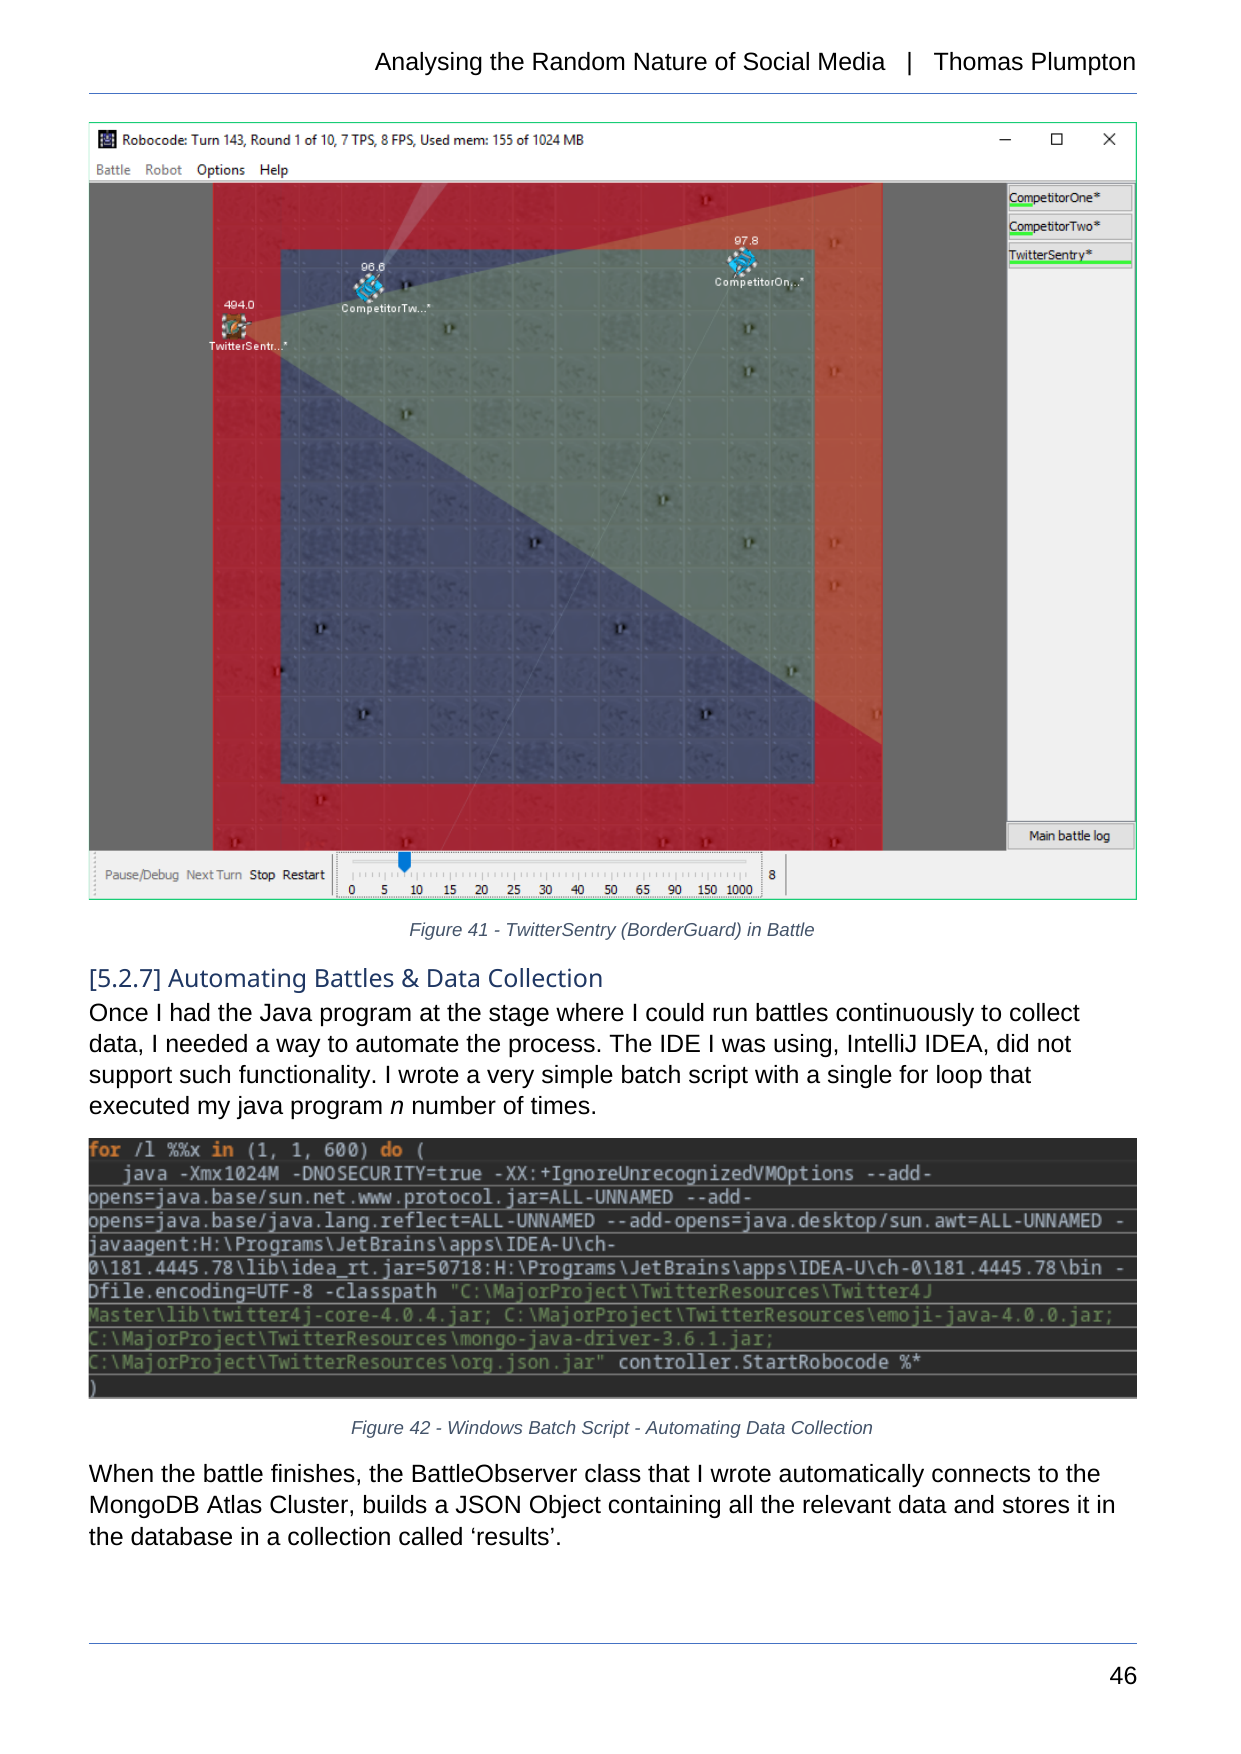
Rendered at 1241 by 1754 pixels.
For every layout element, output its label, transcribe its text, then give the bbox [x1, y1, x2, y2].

text When the battle finishes, the BattleObserver class that I wrote automatically connects to the MongoDB Atlas Cluster, builds a JSON Object containing all the relevant data and stores it in the database in a collection called ‘results’. [89, 1459, 1137, 1550]
text Once I had the Java program at the stage where I could run battles continuously to collect data, I needed a way to automate the process. The IDE I was using, IntelliJ IDEA, did not support such functionality. I wrote a very simple batch script with a single for loop that executed my java program n number of times. [89, 998, 1137, 1119]
picture [88, 122, 1137, 900]
subtitle [5.2.7] Automating Battles & Data Collection [89, 961, 1137, 995]
